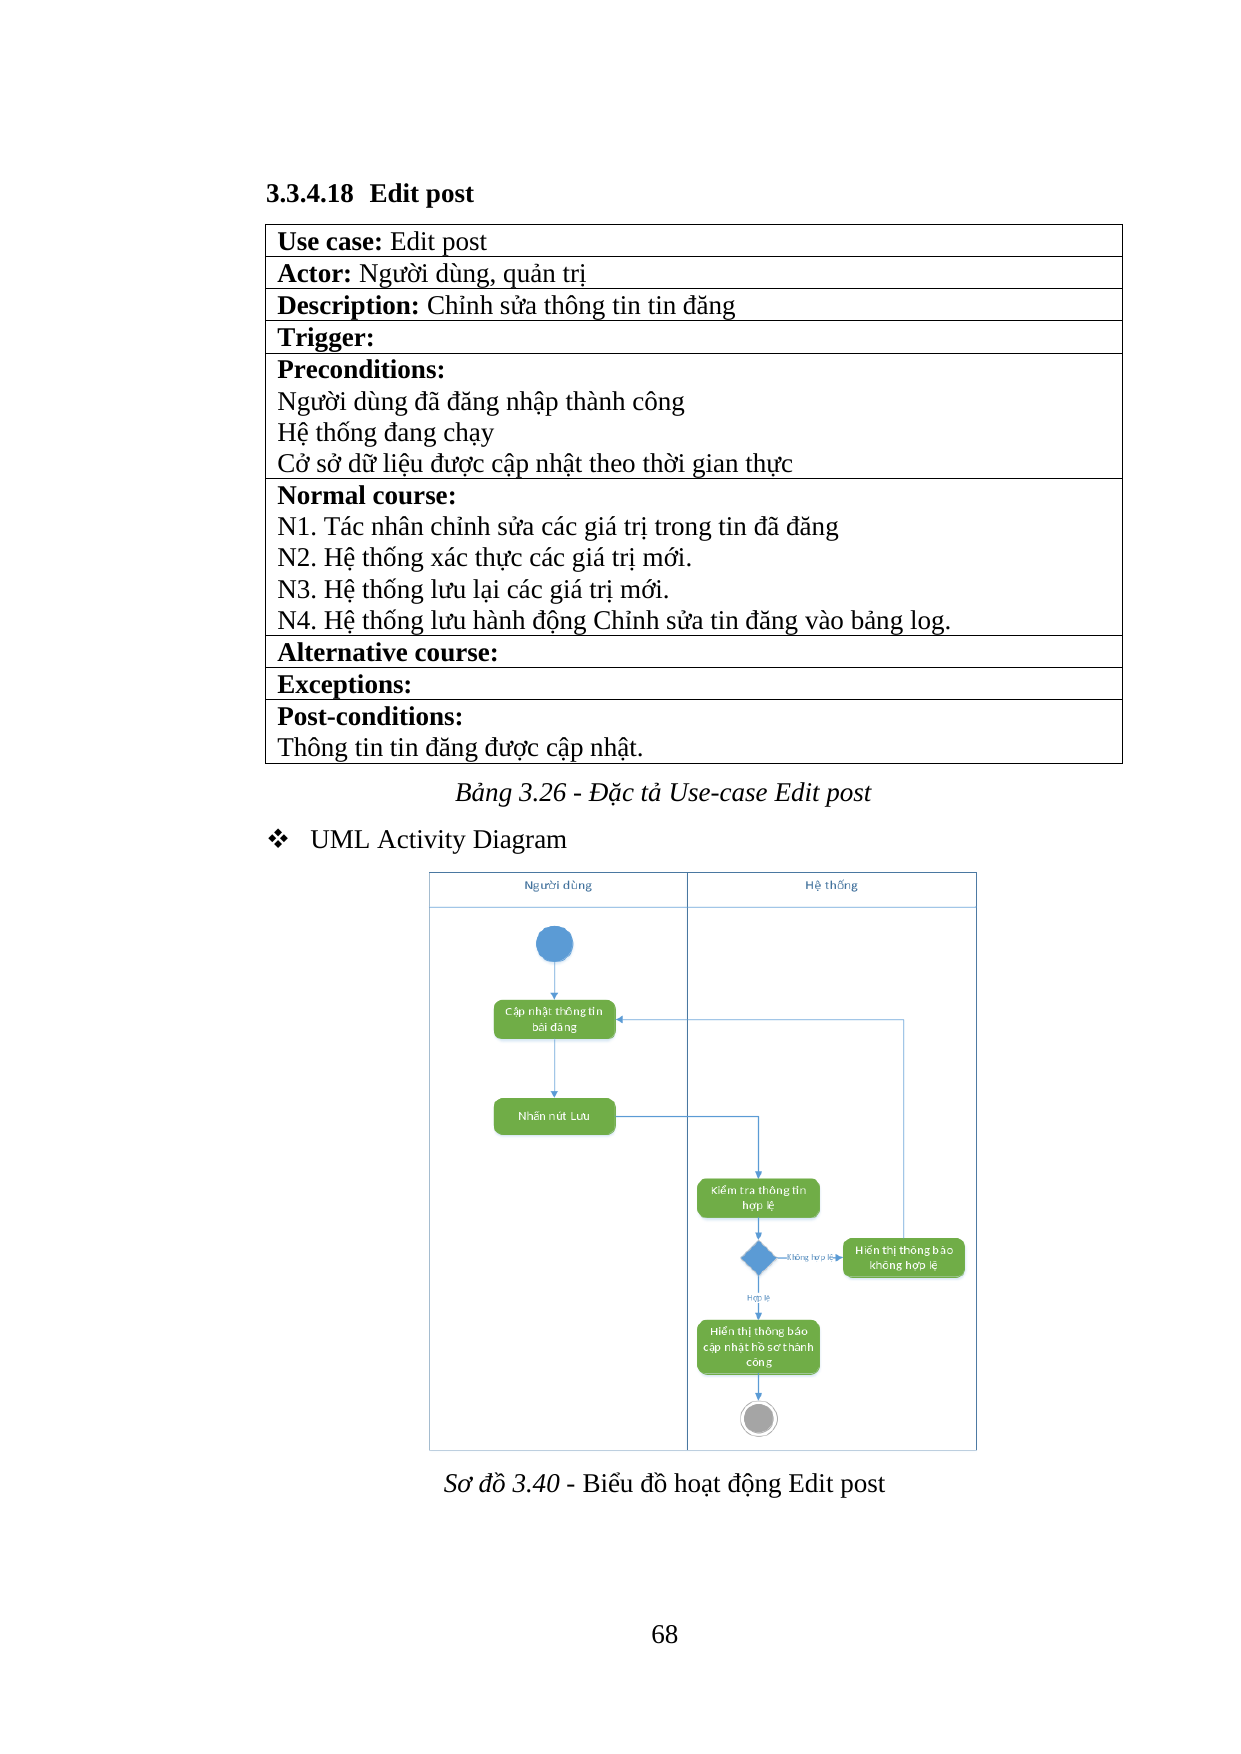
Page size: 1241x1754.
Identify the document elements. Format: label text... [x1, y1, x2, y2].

subtitle Edit post [266, 177, 1122, 208]
table_cell Description: Chỉnh sửa thông tin tin đăng [266, 289, 1122, 320]
table_cell Post-conditions: Thông tin tin đăng được cập nhật. [266, 700, 1122, 763]
table_cell Actor: Người dùng, quản trị [266, 257, 1122, 288]
table_cell Preconditions: Người dùng đã đăng nhập thành công Hệ thống đang chạy Cở sở dữ liệu được cập nhật theo thời gian thực [266, 354, 1122, 478]
table_header Use case: Edit post [266, 225, 1122, 256]
table_cell Normal course: N1. Tác nhân chỉnh sửa các giá trị trong tin đã đăng N2. Hệ thống xác thực các giá trị mới. N3. Hệ thống lưu lại các giá trị mới. N4. Hệ thống lưu hành động Chỉnh sửa tin đăng vào bảng log. [266, 479, 1122, 635]
table_cell Exceptions: [266, 668, 1122, 699]
table_cell Trigger: [266, 321, 1122, 353]
table_cell Alternative course: [266, 636, 1122, 667]
list UML Activity Diagram [266, 823, 1122, 854]
